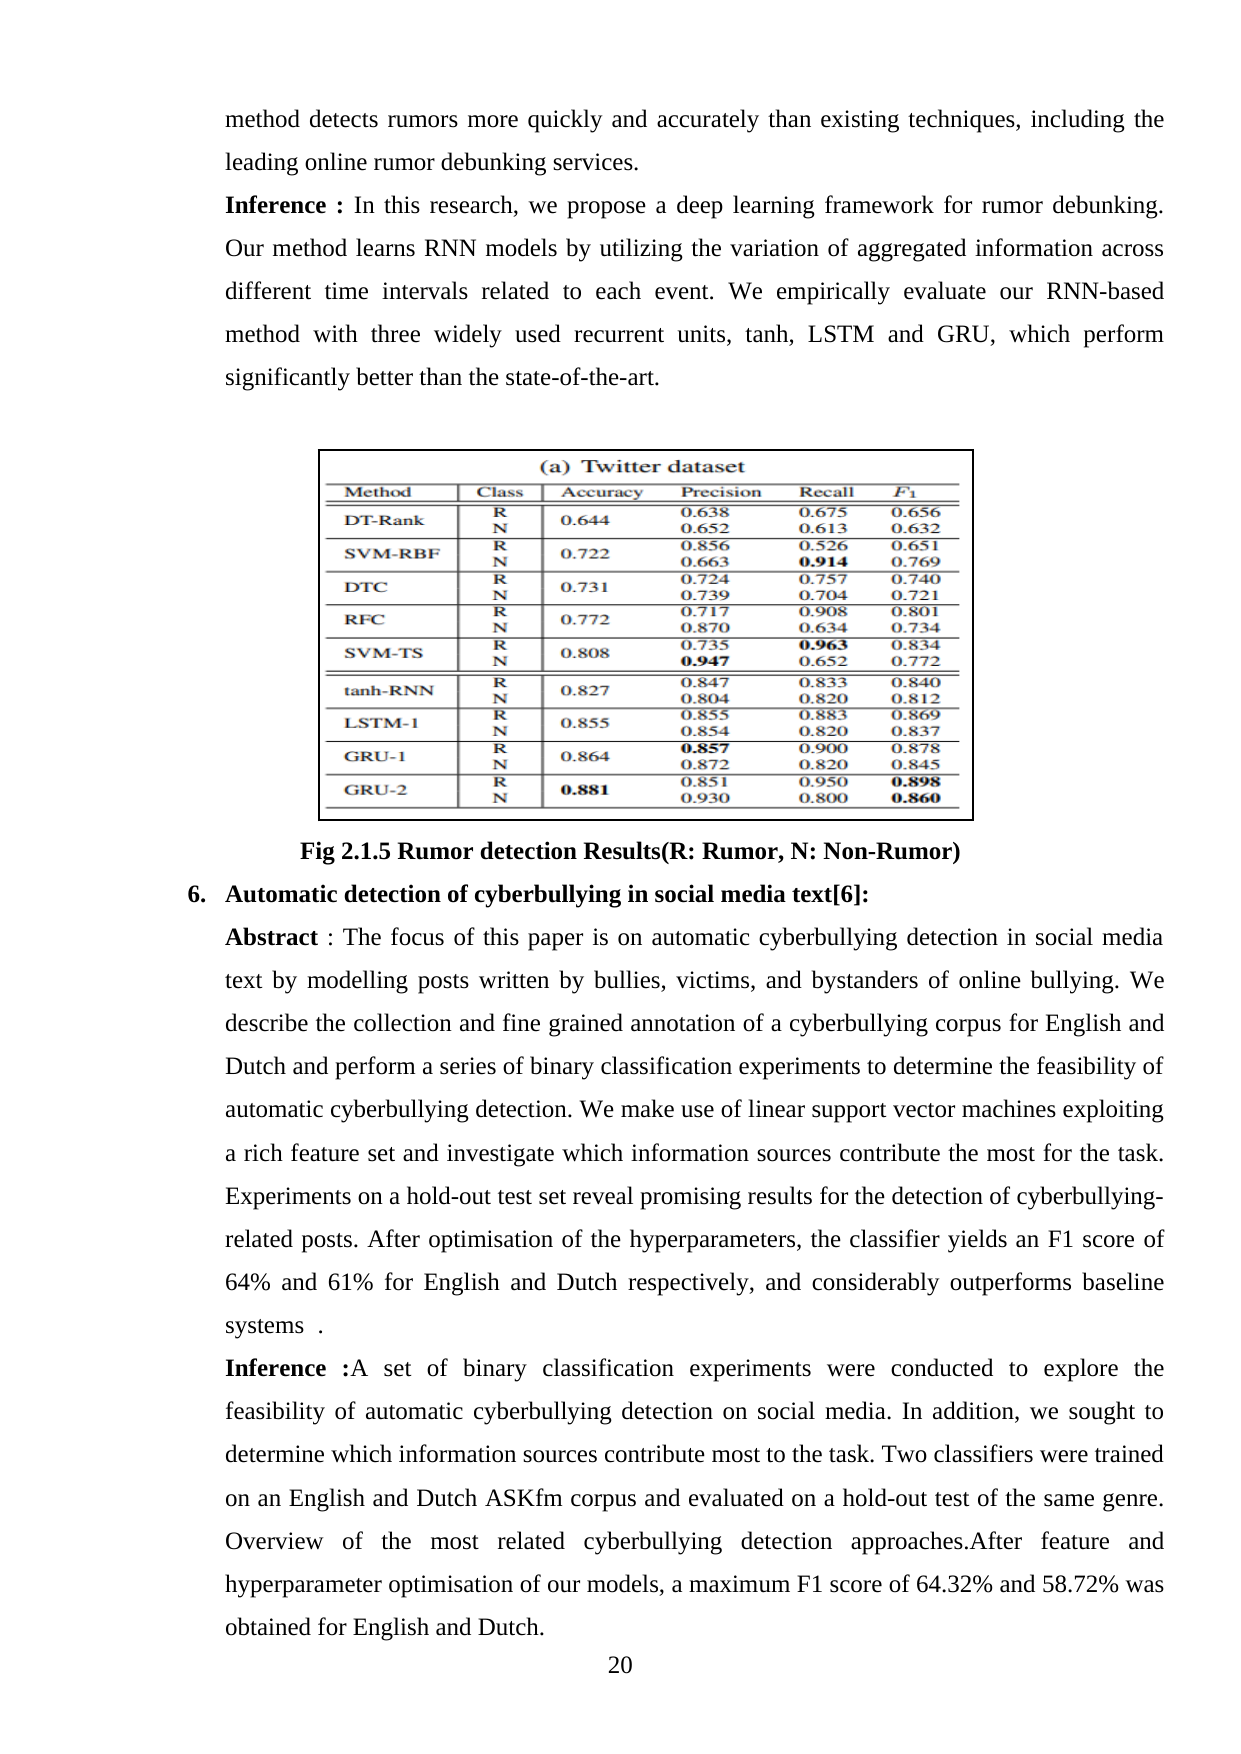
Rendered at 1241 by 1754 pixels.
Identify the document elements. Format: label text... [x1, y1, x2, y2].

text Inference :A set of binary classification experiments were conducted to explore the feasibility of automatic cyberbullying detection on social media. In addition, we sought to determine which information sources contribute most to the task. Two classifiers were trained on an English and Dutch ASKfm corpus and evaluated on a hold-out test of the same genre. Overview of the most related cyberbullying detection approaches.After feature and hyperparameter optimisation of our models, a maximum F1 score of 64.32% and 58.72% was obtained for English and Dutch. [225, 1353, 1165, 1641]
picture [320, 451, 972, 819]
text Fig 2.1.5 Rumor detection Results(R: Rumor, N: Non-Rumor) [225, 836, 1165, 864]
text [225, 104, 1165, 176]
text Abstract : The focus of this paper is on automatic cyberbullying detection in social media text by modelling posts written by bullies, victims, and bystanders of online bullying. We describe the collection and fine grained annotation of a cyberbullying corpus for English and Dutch and perform a series of binary classification experiments to determine the feasibility of automatic cyberbullying detection. We make use of linear support vector machines exploiting a rich feature set and investigate which information sources contribute the most for the task. Experiments on a hold-out test set reveal promising results for the detection of cyberbullying-related posts. After optimisation of the hyperparameters, the classifier yields an F1 score of 64% and 61% for English and Dutch respectively, and considerably outperforms baseline systems . [225, 922, 1165, 1339]
text Inference : In this research, we propose a deep learning framework for rumor debunking. Our method learns RNN models by utilizing the variation of aggregated information across different time intervals related to each event. We empirically evaluate our RNN-based method with three widely used recurrent units, tanh, LSTM and GRU, which perform significantly better than the state-of-the-art. [225, 190, 1165, 391]
list Automatic detection of cyberbullying in social media text[6]: [187, 879, 1165, 908]
